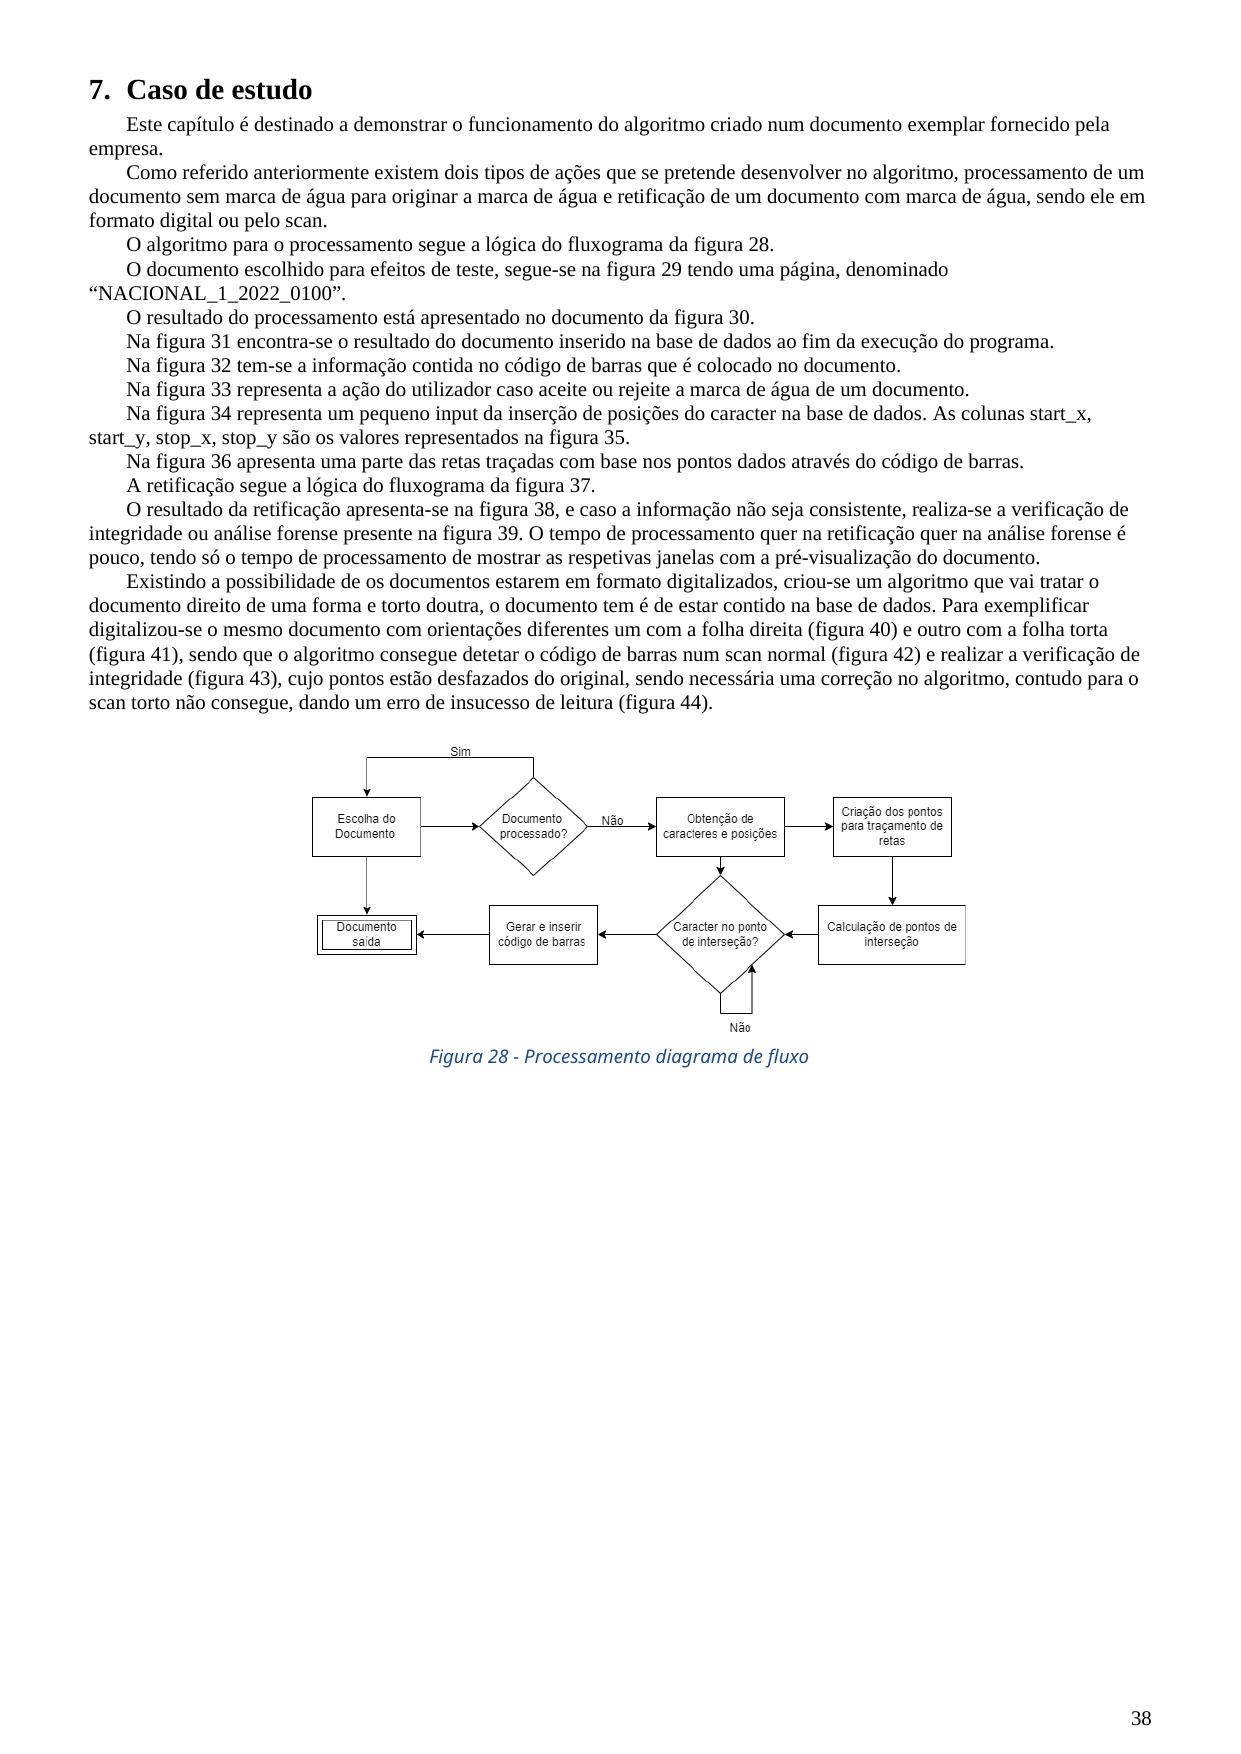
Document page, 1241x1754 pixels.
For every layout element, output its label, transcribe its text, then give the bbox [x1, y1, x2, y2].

text O resultado da retificação apresenta-se na figura 38, e caso a informação não seja consistente, realiza-se a verificação de integridade ou análise forense presente na figura 39. O tempo de processamento quer na retificação quer na análise forense é pouco, tendo só o tempo de processamento de mostrar as respetivas janelas com a pré-visualização do documento. [89, 497, 1152, 569]
subtitle Caso de estudo [89, 72, 1152, 106]
text Existindo a possibilidade de os documentos estarem em formato digitalizados, criou-se um algoritmo que vai tratar o documento direito de uma forma e torto doutra, o documento tem é de estar contido na base de dados. Para exemplificar digitalizou-se o mesmo documento com orientações diferentes um com a folha direita (figura 40) e outro com a folha torta (figura 41), sendo que o algoritmo consegue detetar o código de barras num scan normal (figura 42) e realizar a verificação de integridade (figura 43), cujo pontos estão desfazados do original, sendo necessária uma correção no algoritmo, contudo para o scan torto não consegue, dando um erro de insucesso de leitura (figura 44). [89, 569, 1152, 714]
text Na figura 36 apresenta uma parte das retas traçadas com base nos pontos dados através do código de barras. [89, 449, 1152, 473]
text Na figura 33 representa a ação do utilizador caso aceite ou rejeite a marca de água de um documento. [89, 377, 1152, 401]
text Na figura 32 tem-se a informação contida no código de barras que é colocado no documento. [89, 353, 1152, 377]
text Figura 28 - Processamento diagrama de fluxo [89, 1043, 1152, 1068]
text O documento escolhido para efeitos de teste, segue-se na figura 29 tendo uma página, denominado “NACIONAL_1_2022_0100”. [89, 256, 1152, 304]
text A retificação segue a lógica do fluxograma da figura 37. [89, 473, 1152, 497]
text Este capítulo é destinado a demonstrar o funcionamento do algoritmo criado num documento exemplar fornecido pela empresa. [89, 112, 1152, 160]
text Na figura 34 representa um pequeno input da inserção de posições do caracter na base de dados. As colunas start_x, start_y, stop_x, stop_y são os valores representados na figura 35. [89, 401, 1152, 449]
text Como referido anteriormente existem dois tipos de ações que se pretende desenvolver no algoritmo, processamento de um documento sem marca de água para originar a marca de água e retificação de um documento com marca de água, sendo ele em formato digital ou pelo scan. [89, 160, 1152, 232]
text O algoritmo para o processamento segue a lógica do fluxograma da figura 28. [89, 232, 1152, 256]
text O resultado do processamento está apresentado no documento da figura 30. [89, 304, 1152, 329]
picture [312, 737, 966, 1043]
text Na figura 31 encontra-se o resultado do documento inserido na base de dados ao fim da execução do programa. [89, 329, 1152, 353]
